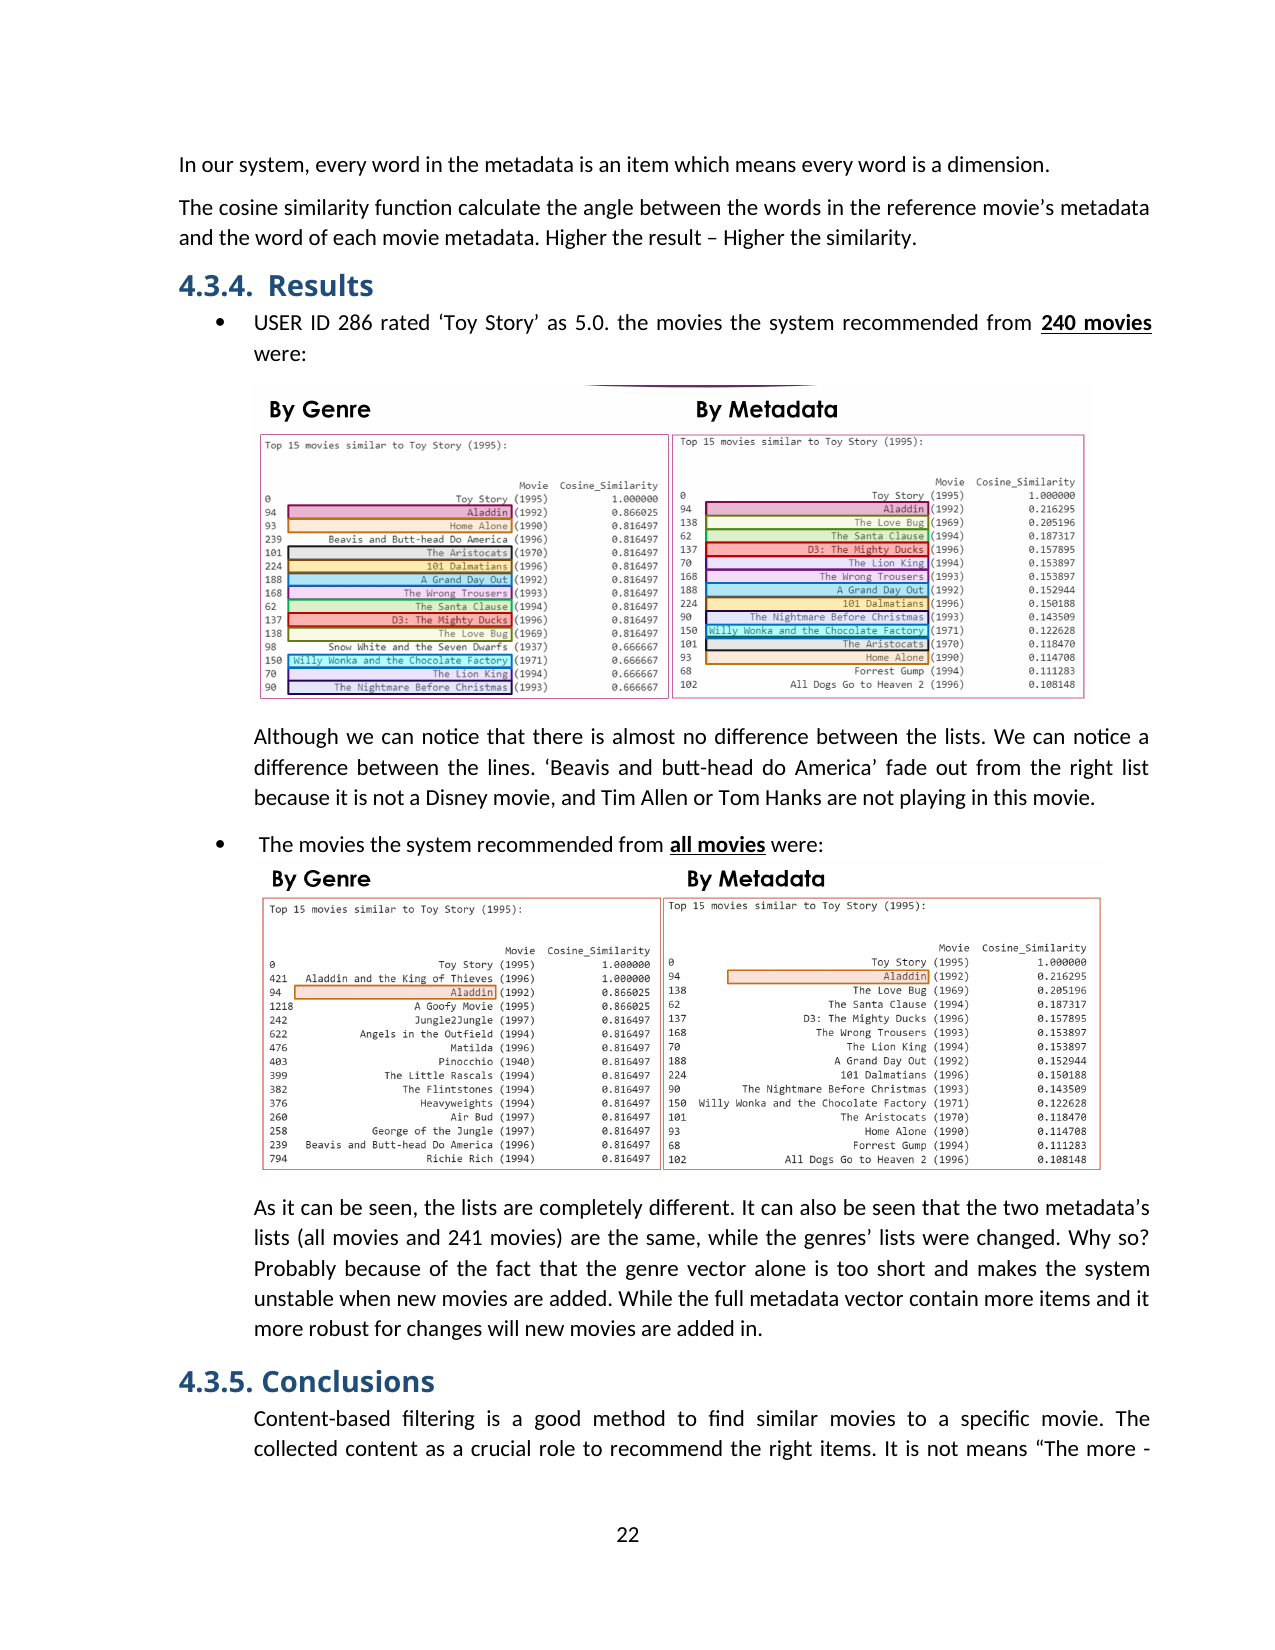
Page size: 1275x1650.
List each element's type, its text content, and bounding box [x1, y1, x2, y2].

text As it can be seen, the lists are completely different. It can also be seen that the two metadata’s lists (all movies and 241 movies) are the same, while the genres’ lists were changed. Why so? Probably because of the fact that the genre vector alone is too short and makes the system unstable when new movies are added. While the full metadata vector contain more items and it more robust for changes will new movies are added in. [253, 1193, 1152, 1342]
text Although we can notice that there is almost no difference between the lists. We can notice a difference between the lines. ‘Beavis and butt-head do America’ fade out from the right list because it is not a Disney movie, and Tim Allen or Tom Hanks are not playing in this movie. [253, 722, 1152, 811]
subtitle Conclusions [178, 1361, 1152, 1401]
picture [253, 385, 1092, 704]
list The movies the system recommended from all movies were: [216, 830, 1152, 858]
text In our system, every word in the metadata is an item which means every word is a dimension. [178, 150, 1152, 178]
text The cosine similarity function calculate the angle between the words in the reference movie’s metadata and the word of each movie metadata. Higher the result – Higher the similarity. [178, 193, 1152, 251]
picture [253, 860, 1105, 1175]
list USER ID 286 rated ‘Toy Story’ as 5.0. the movies the system recommended from 240 movies were: [216, 308, 1152, 367]
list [253, 1404, 1152, 1462]
subtitle Results [178, 266, 1152, 305]
